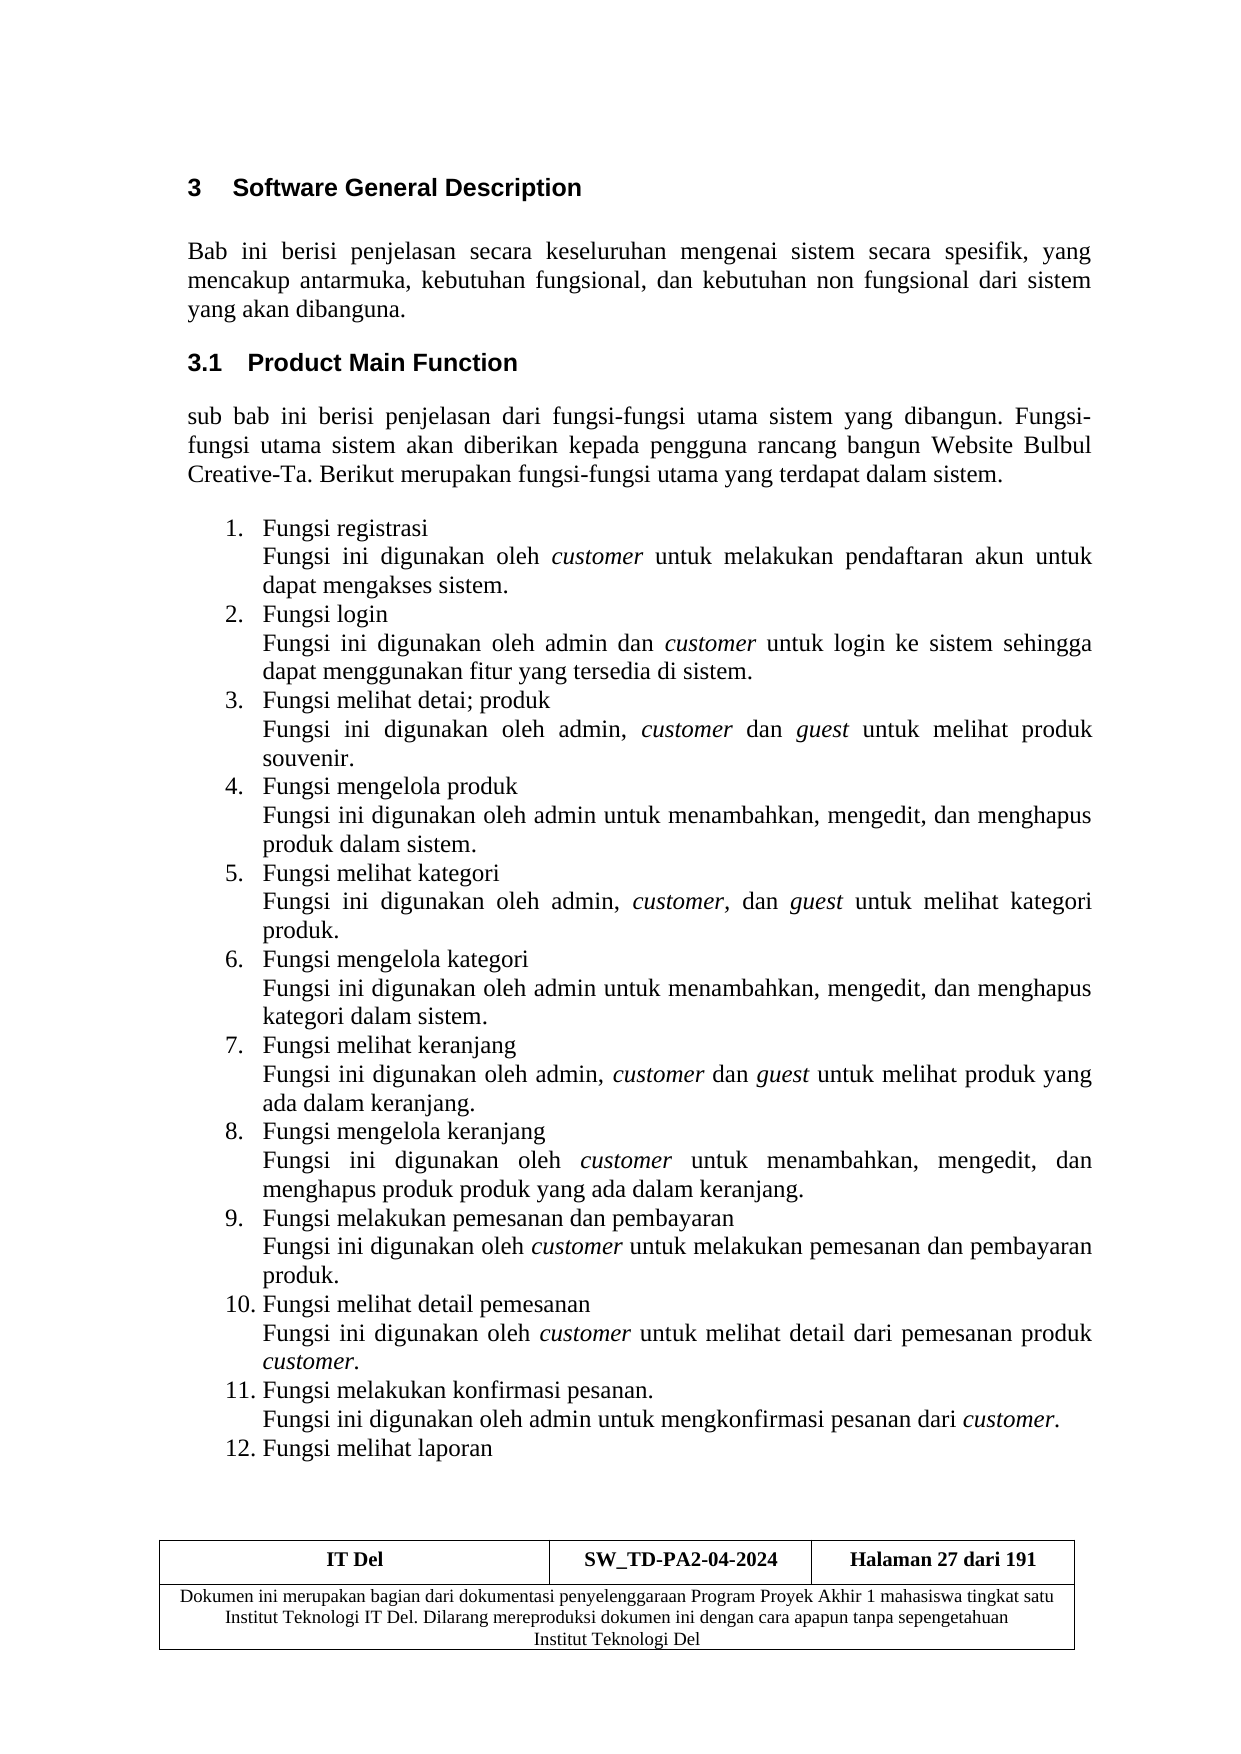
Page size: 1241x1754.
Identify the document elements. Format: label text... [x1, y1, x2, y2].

list Fungsi ini digunakan oleh admin, customer, dan guest untuk melihat kategori produk. [262, 886, 1092, 944]
text Bab ini berisi penjelasan secara keseluruhan mengenai sistem secara spesifik, yang mencakup antarmuka, kebutuhan fungsional, dan kebutuhan non fungsional dari sistem yang akan dibanguna. [187, 236, 1092, 323]
list Fungsi mengelola keranjang [225, 1116, 1092, 1145]
list Fungsi melakukan konfirmasi pesanan. [225, 1375, 1092, 1404]
subtitle Product Main Function [187, 348, 1092, 376]
list Fungsi ini digunakan oleh admin, customer dan guest untuk melihat produk souvenir. [262, 714, 1092, 771]
list Fungsi melihat keranjang [225, 1030, 1092, 1059]
list Fungsi ini digunakan oleh admin untuk mengkonfirmasi pesanan dari customer. [262, 1404, 1092, 1433]
list Fungsi ini digunakan oleh admin dan customer untuk login ke sistem sehingga dapat menggunakan fitur yang tersedia di sistem. [262, 628, 1092, 685]
list Fungsi login [225, 599, 1092, 628]
list Fungsi melakukan pemesanan dan pembayaran [225, 1203, 1092, 1231]
list Fungsi ini digunakan oleh admin untuk menambahkan, mengedit, dan menghapus produk dalam sistem. [262, 800, 1092, 858]
list Fungsi ini digunakan oleh admin, customer dan guest untuk melihat produk yang ada dalam keranjang. [262, 1059, 1092, 1116]
list Fungsi mengelola produk [225, 771, 1092, 800]
list Fungsi ini digunakan oleh customer untuk melakukan pendaftaran akun untuk dapat mengakses sistem. [262, 541, 1092, 599]
list Fungsi ini digunakan oleh customer untuk melihat detail dari pemesanan produk customer. [262, 1318, 1092, 1375]
list Fungsi melihat laporan [225, 1433, 1092, 1461]
text sub bab ini berisi penjelasan dari fungsi-fungsi utama sistem yang dibangun. Fungsi-fungsi utama sistem akan diberikan kepada pengguna rancang bangun Website Bulbul Creative-Ta. Berikut merupakan fungsi-fungsi utama yang terdapat dalam sistem. [187, 401, 1092, 488]
list Fungsi melihat detail pemesanan [225, 1289, 1092, 1318]
list Fungsi ini digunakan oleh customer untuk menambahkan, mengedit, dan menghapus produk produk yang ada dalam keranjang. [262, 1145, 1092, 1203]
subtitle Software General Description [187, 173, 1092, 201]
list Fungsi ini digunakan oleh admin untuk menambahkan, mengedit, dan menghapus kategori dalam sistem. [262, 973, 1092, 1030]
list Fungsi melihat kategori [225, 858, 1092, 886]
list Fungsi ini digunakan oleh customer untuk melakukan pemesanan dan pembayaran produk. [262, 1231, 1092, 1289]
list Fungsi registrasi [225, 513, 1092, 541]
list Fungsi mengelola kategori [225, 944, 1092, 973]
list Fungsi melihat detai; produk [225, 685, 1092, 714]
